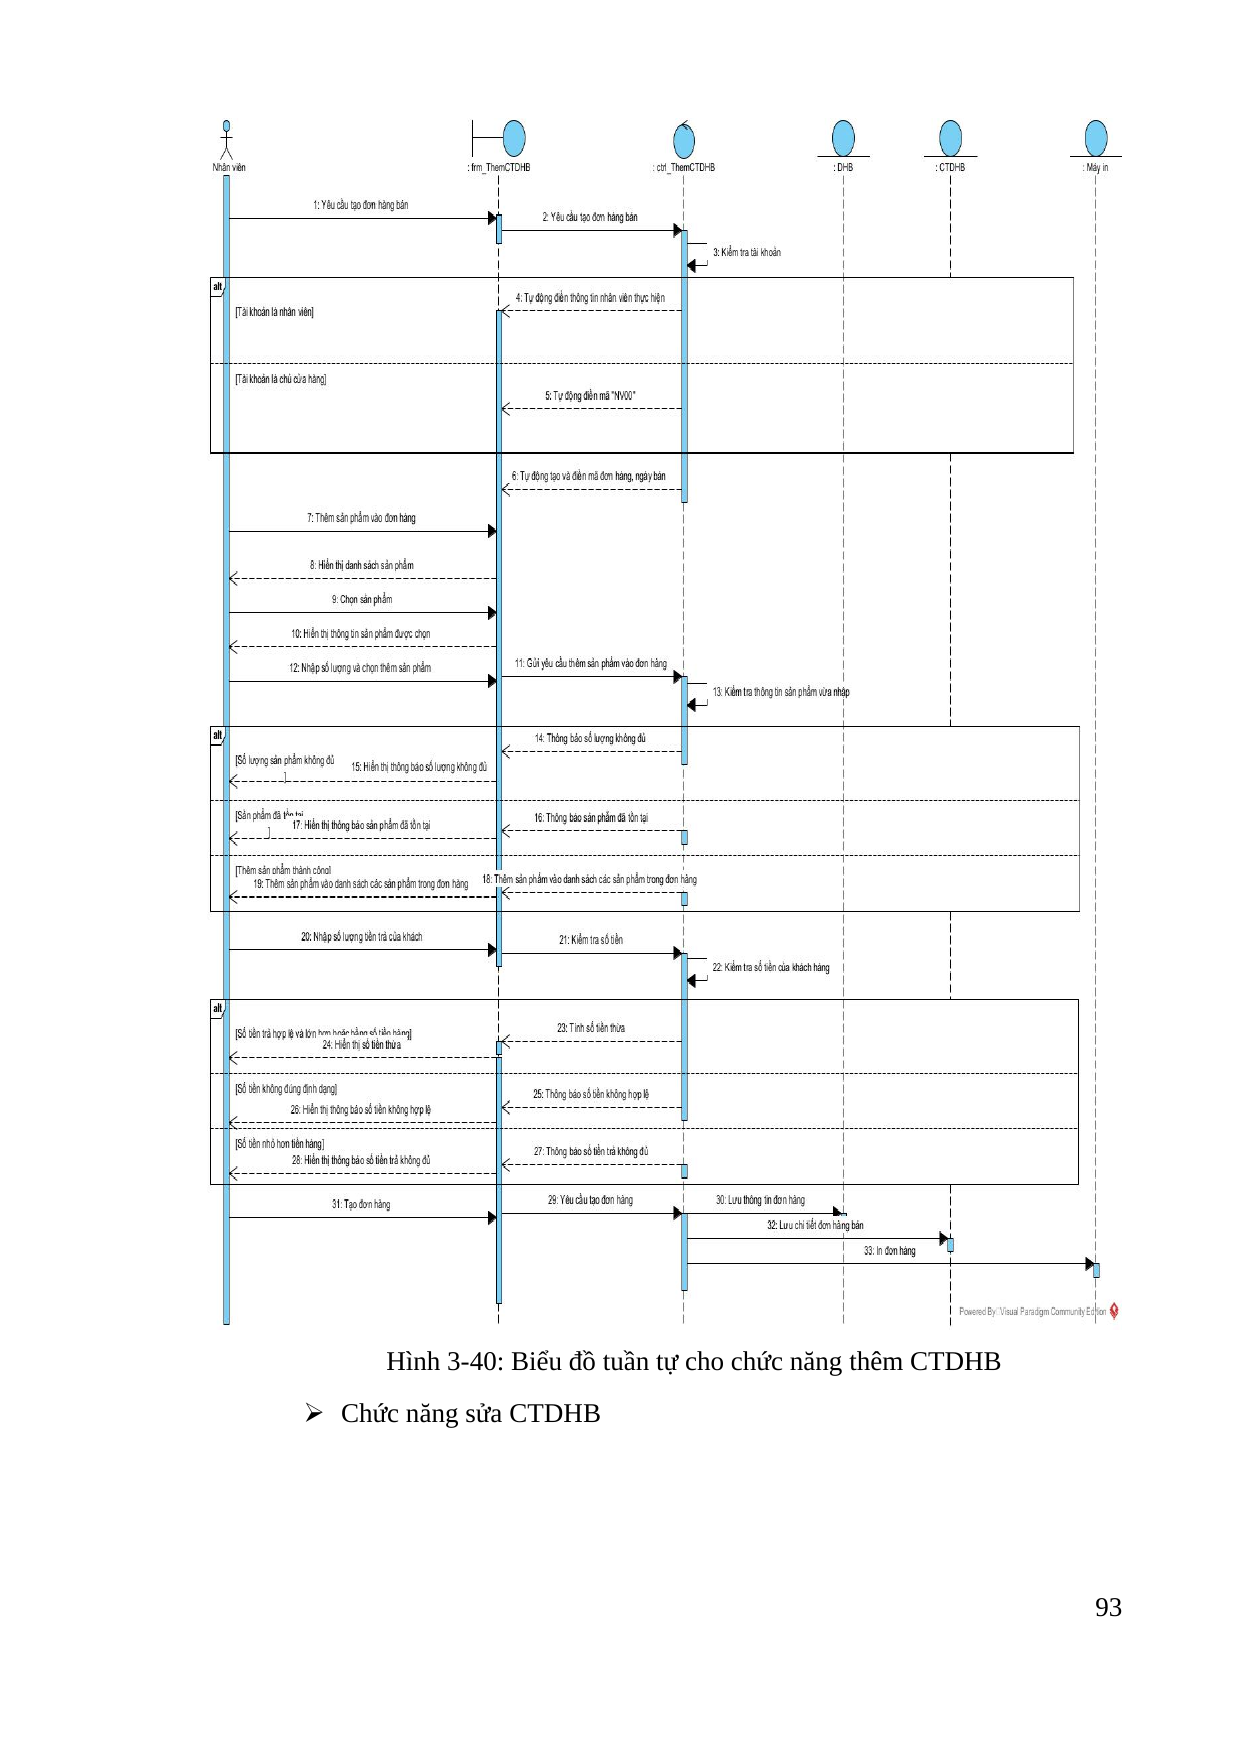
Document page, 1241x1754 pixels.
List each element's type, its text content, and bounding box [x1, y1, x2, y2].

list Chức năng sửa CTDHB [303, 1397, 1122, 1428]
picture [206, 118, 1122, 1330]
